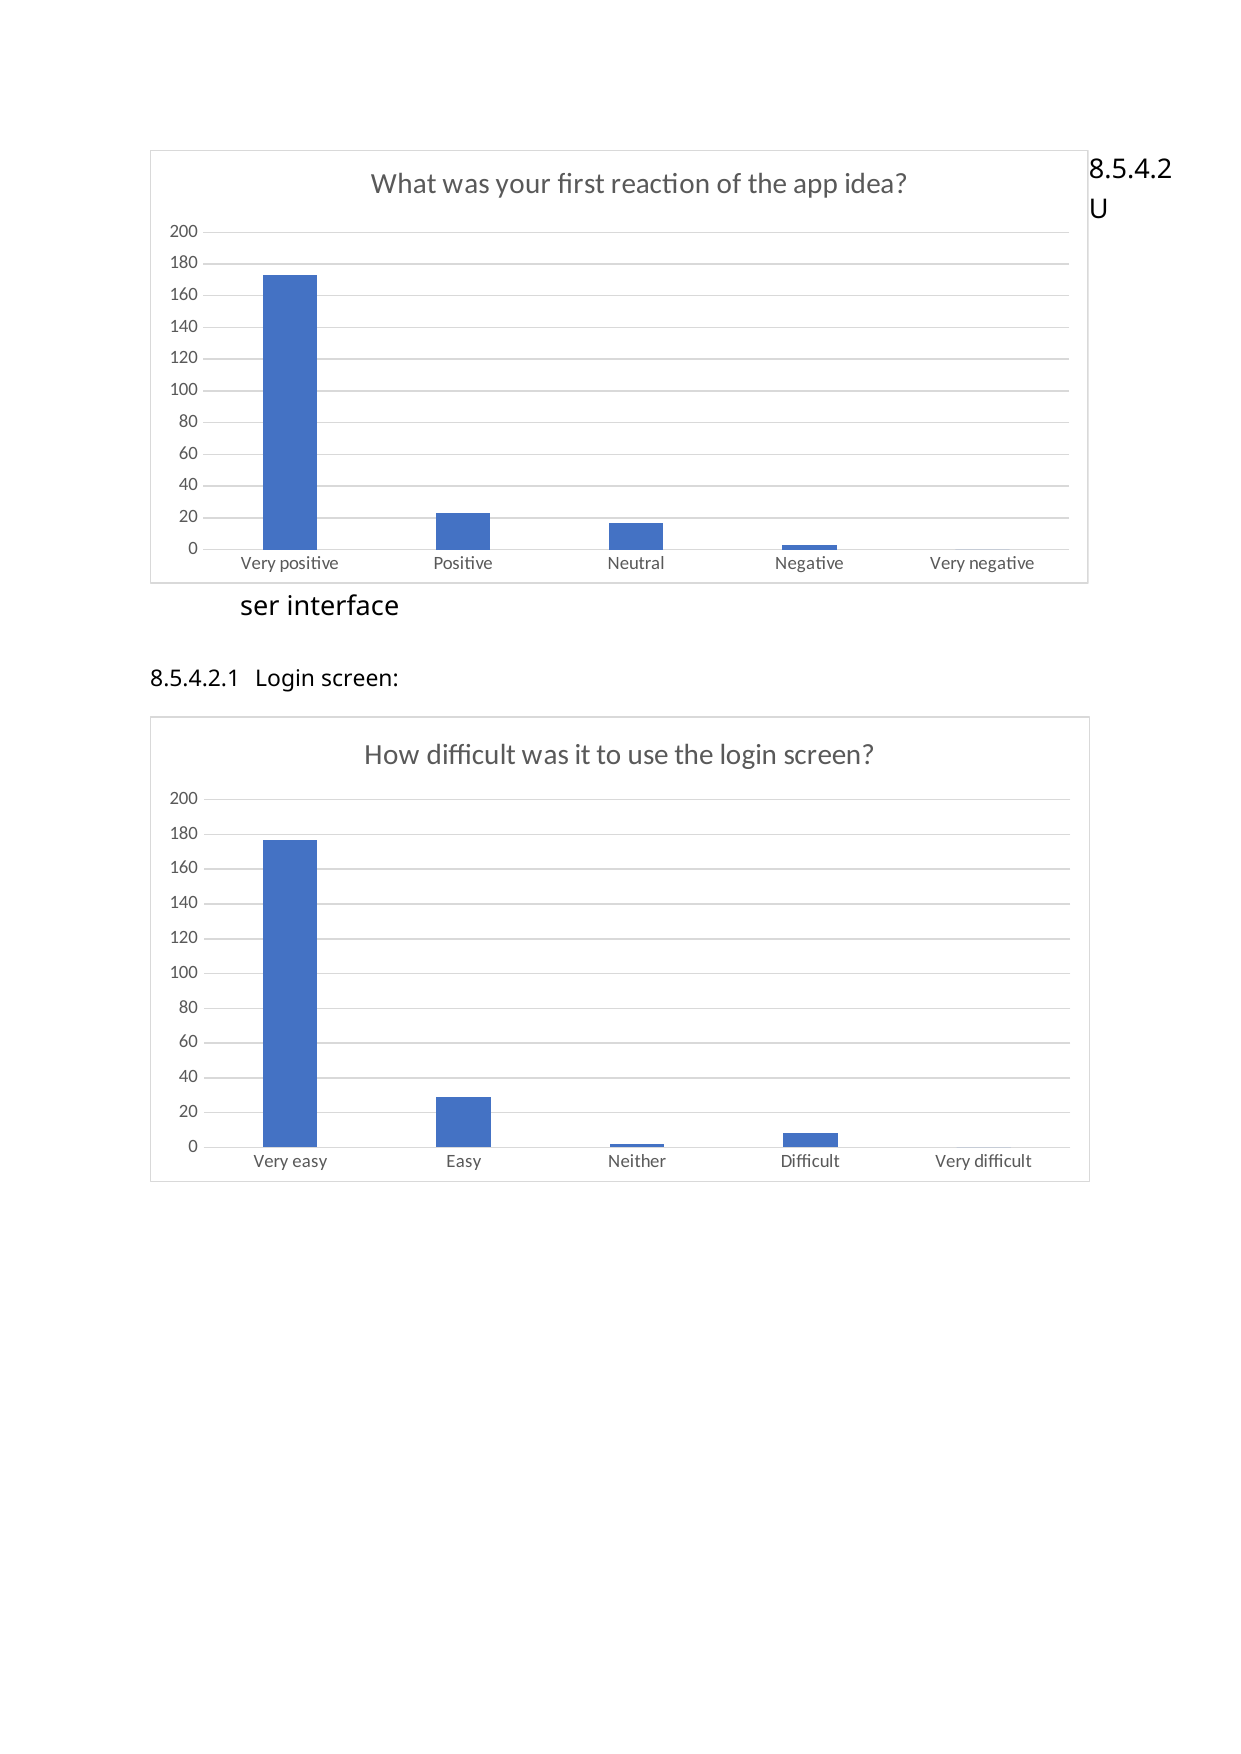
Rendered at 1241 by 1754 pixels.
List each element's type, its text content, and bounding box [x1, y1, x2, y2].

subtitle User interface [150, 175, 1090, 623]
subtitle Login screen: [150, 662, 1090, 694]
